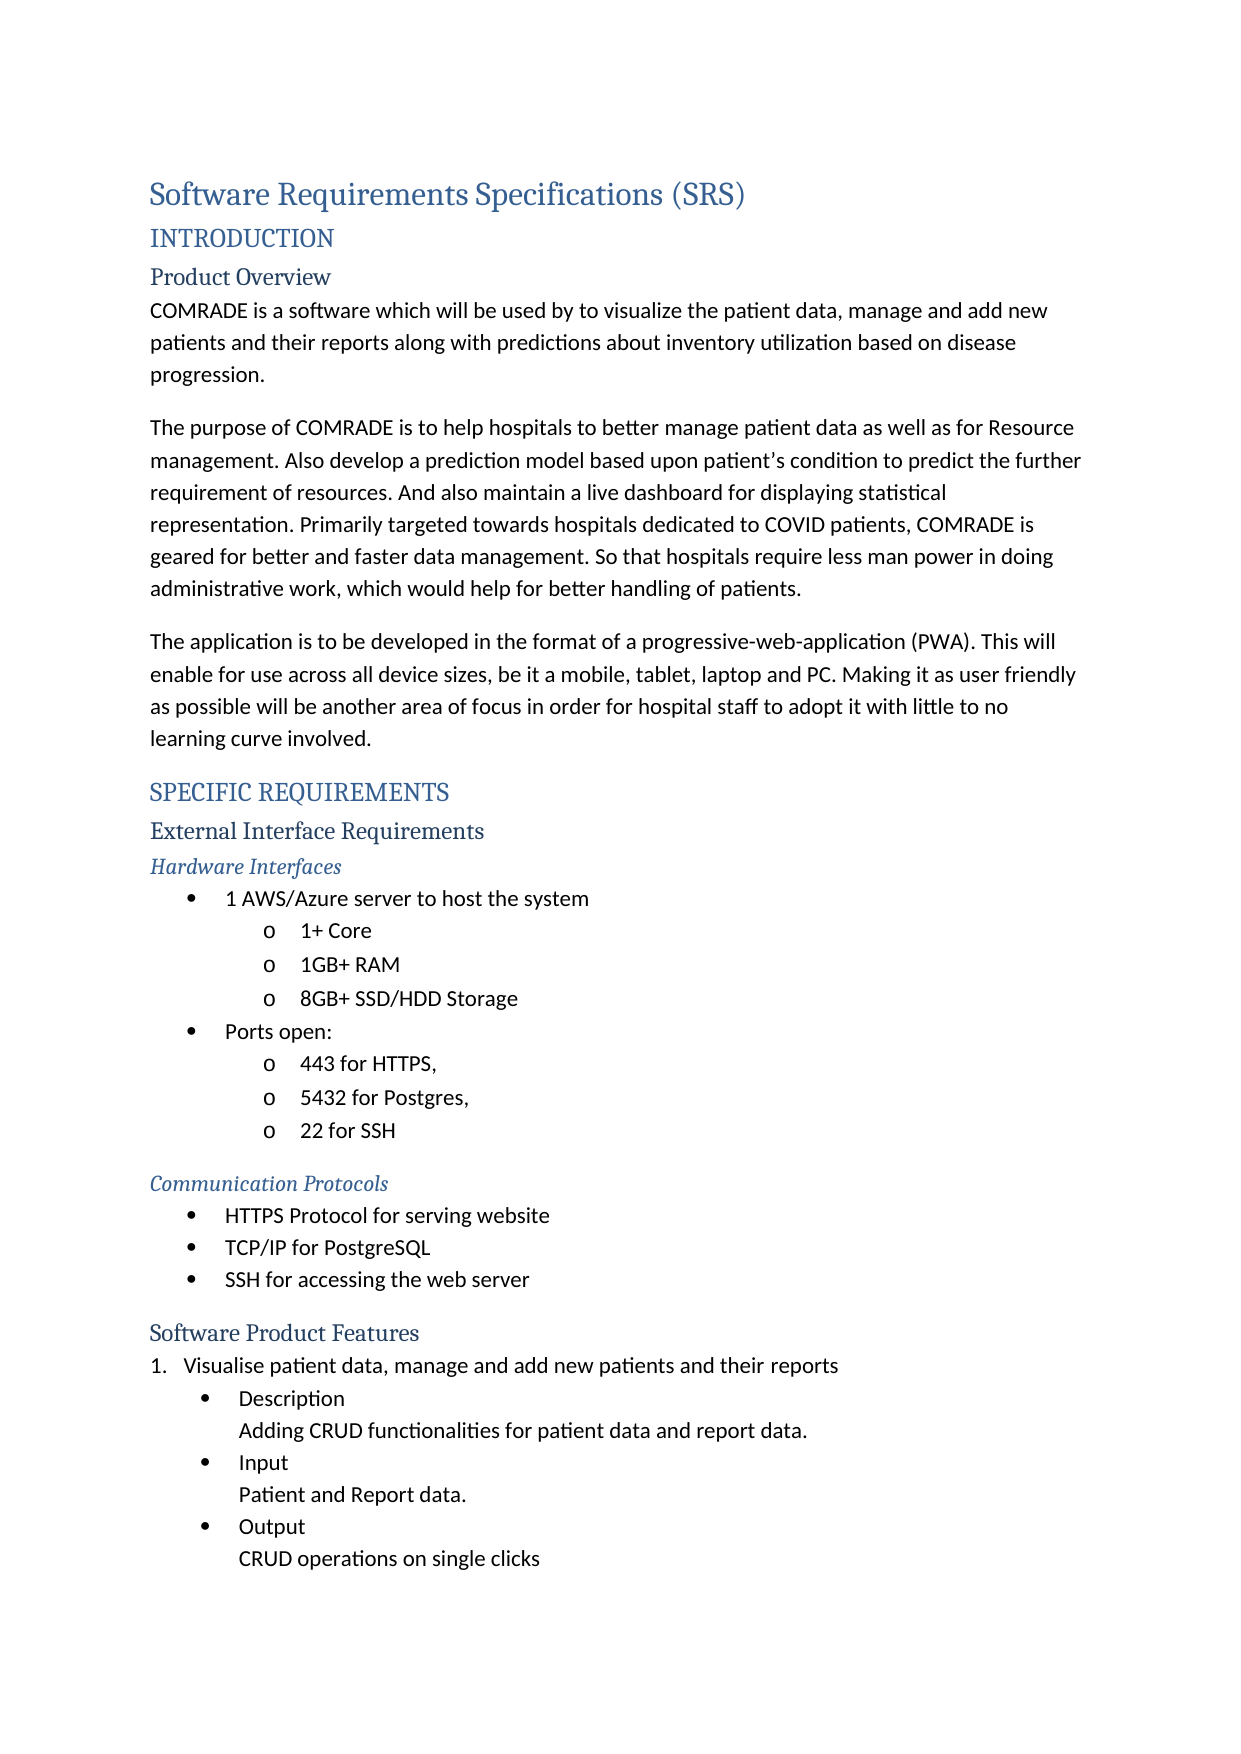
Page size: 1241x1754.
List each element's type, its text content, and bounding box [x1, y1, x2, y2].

list HTTPS Protocol for serving website [187, 1201, 1090, 1229]
subtitle INTRODUCTION [150, 223, 1090, 254]
list 1GB+ RAM [262, 950, 1090, 979]
subtitle External Interface Requirements [150, 817, 1090, 846]
text The application is to be developed in the format of a progressive-web-application (PWA). This will enable for use across all device sizes, be it a mobile, tablet, laptop and PC. Making it as user friendly as possible will be another area of focus in order for hospital staff to adopt it with little to no learning curve involved. [150, 627, 1090, 752]
list CRUD operations on single clicks [239, 1544, 1090, 1573]
subtitle Communication Protocols [150, 1171, 1090, 1197]
subtitle Software Product Features [150, 1318, 1090, 1347]
list 22 for SSH [262, 1116, 1090, 1146]
list 443 for HTTPS, [262, 1049, 1090, 1078]
list SSH for accessing the web server [187, 1265, 1090, 1293]
list Adding CRUD functionalities for patient data and report data. [239, 1416, 1090, 1444]
text The purpose of COMRADE is to help hospitals to better manage patient data as well as for Resource management. Also develop a prediction model based upon patient’s condition to predict the further requirement of resources. And also maintain a live dashboard for displaying statistical representation. Primarily targeted towards hospitals dedicated to COVID patients, COMRADE is geared for better and faster data management. So that hospitals require less man power in doing administrative work, which would help for better handling of patients. [150, 413, 1090, 602]
list 5432 for Postgres, [262, 1083, 1090, 1112]
list 1 AWS/Azure server to host the system [187, 884, 1090, 912]
list Ports open: [187, 1017, 1090, 1045]
list Description [201, 1384, 1090, 1412]
subtitle SPECIFIC REQUIREMENTS [150, 777, 1090, 808]
list TCP/IP for PostgreSQL [187, 1233, 1090, 1261]
list Output [201, 1512, 1090, 1540]
list 8GB+ SSD/HDD Storage [262, 984, 1090, 1013]
text COMRADE is a software which will be used by to visualize the patient data, manage and add new patients and their reports along with predictions about inventory utilization based on disease progression. [150, 296, 1090, 388]
list 1+ Core [262, 917, 1090, 946]
list Patient and Report data. [239, 1480, 1090, 1508]
list Input [201, 1448, 1090, 1476]
subtitle Product Overview [150, 263, 1090, 292]
list Visualise patient data, manage and add new patients and their reports [150, 1351, 1090, 1379]
subtitle Software Requirements Specifications (SRS) [150, 175, 1090, 213]
subtitle Hardware Interfaces [150, 854, 1090, 881]
